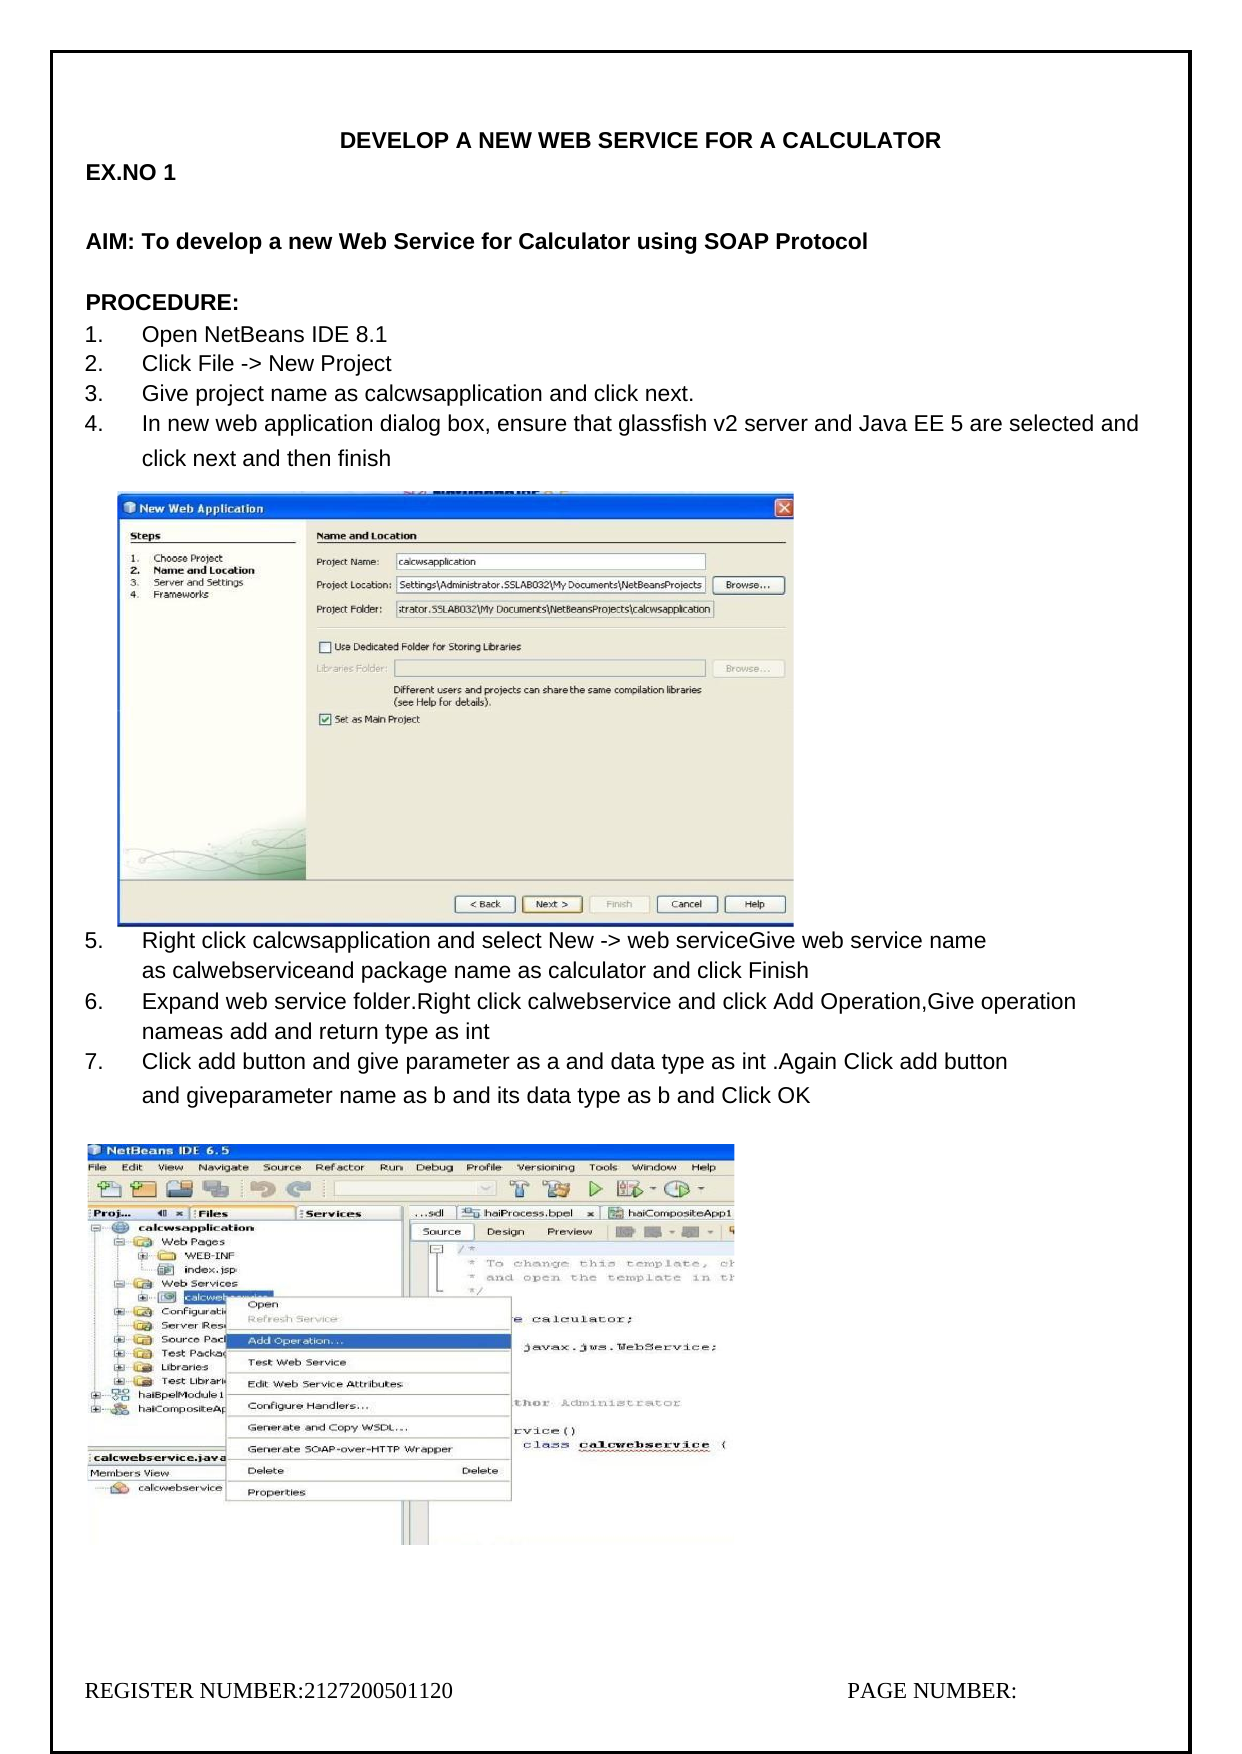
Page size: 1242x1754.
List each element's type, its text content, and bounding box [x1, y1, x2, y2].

list Click add button and give parameter as a and data type as int .Again Click add button and giveparameter name as b and its data type as b and Click OK [84, 1048, 1050, 1109]
list Give project name as calcwsapplication and click next. [84, 380, 1160, 406]
picture [117, 491, 794, 927]
text AIM: To develop a new Web Service for Calculator using SOAP Protocol [85, 228, 1160, 254]
list In new web application dialog box, ensure that glassfish v2 server and Java EE 5 are selected and click next and then finish [84, 410, 1144, 471]
text EX.NO 1 [85, 159, 1160, 185]
list Open NetBeans IDE 8.1 [84, 321, 1160, 347]
list Click File -> New Project [84, 350, 1160, 376]
picture [87, 1144, 735, 1545]
list Right click calcwsapplication and select New -> web serviceGive web service name as calwebserviceand package name as calculator and click Finish [84, 927, 1017, 984]
text PROCEDURE: [85, 289, 1160, 316]
list Expand web service folder.Right click calwebservice and click Add Operation,Give operation nameas add and return type as int [84, 988, 1160, 1044]
text DEVELOP A NEW WEB SERVICE FOR A CALCULATOR [339, 127, 1160, 153]
